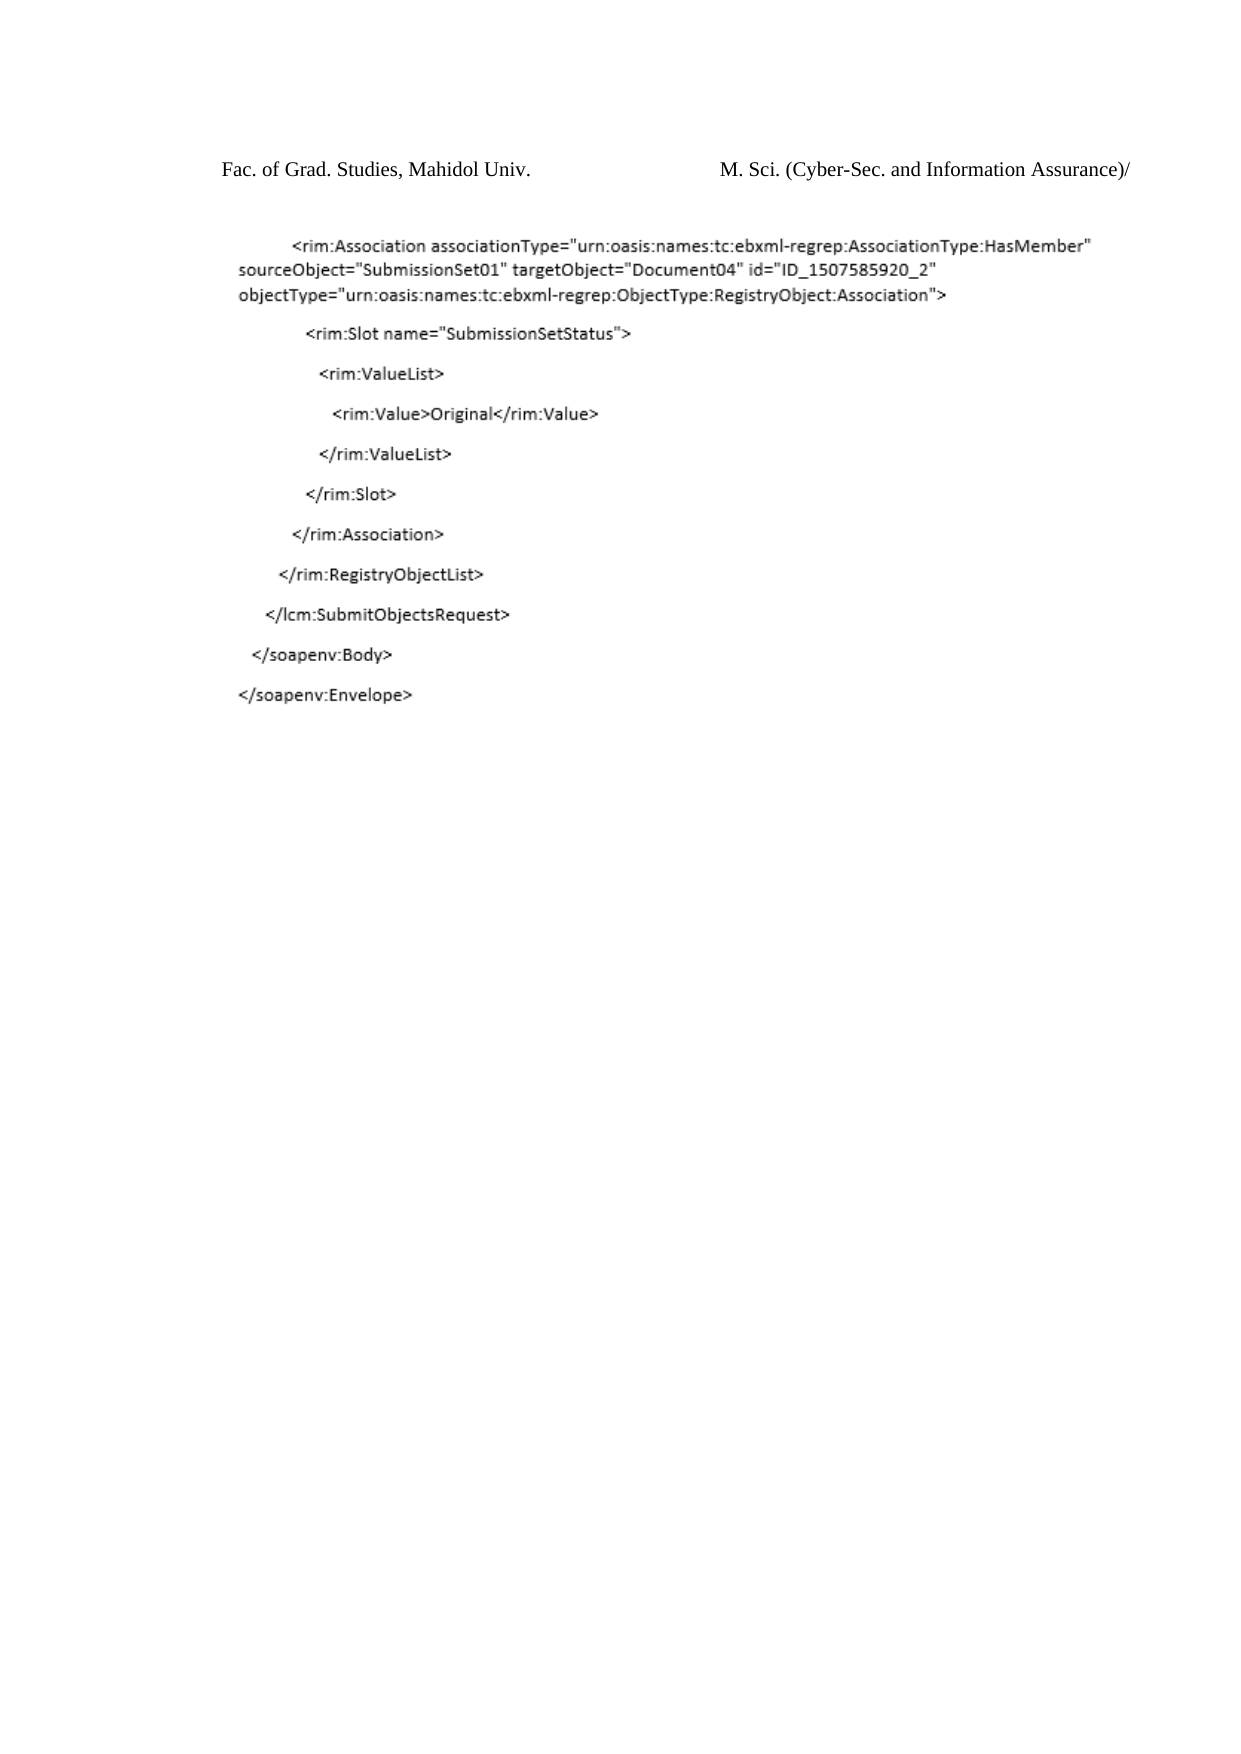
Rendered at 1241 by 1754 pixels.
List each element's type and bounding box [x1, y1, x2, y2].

picture [221, 221, 1109, 716]
